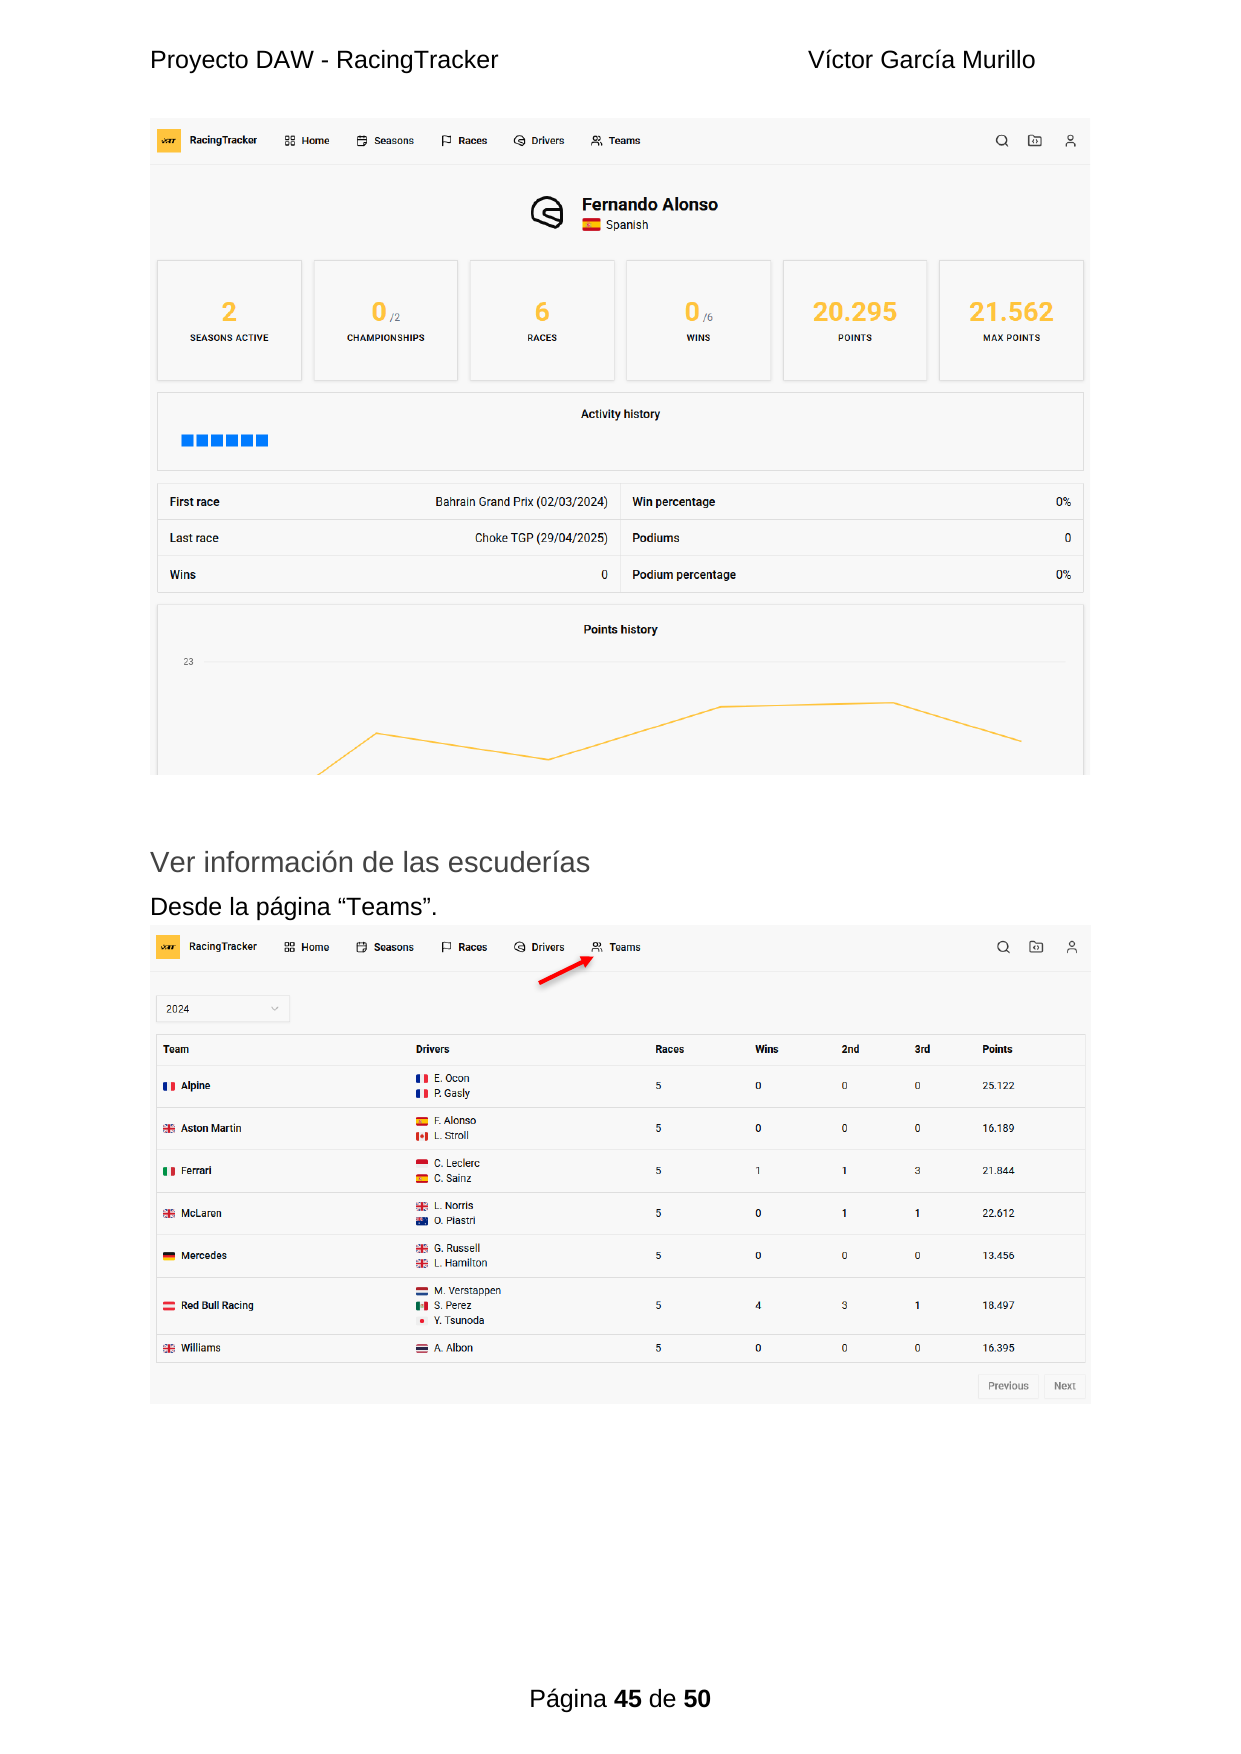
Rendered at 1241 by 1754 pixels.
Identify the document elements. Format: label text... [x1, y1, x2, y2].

text Desde la página “Teams”. [150, 892, 1090, 921]
picture [150, 925, 1091, 1404]
subtitle Ver información de las escuderías [150, 846, 1090, 879]
picture [150, 118, 1091, 775]
